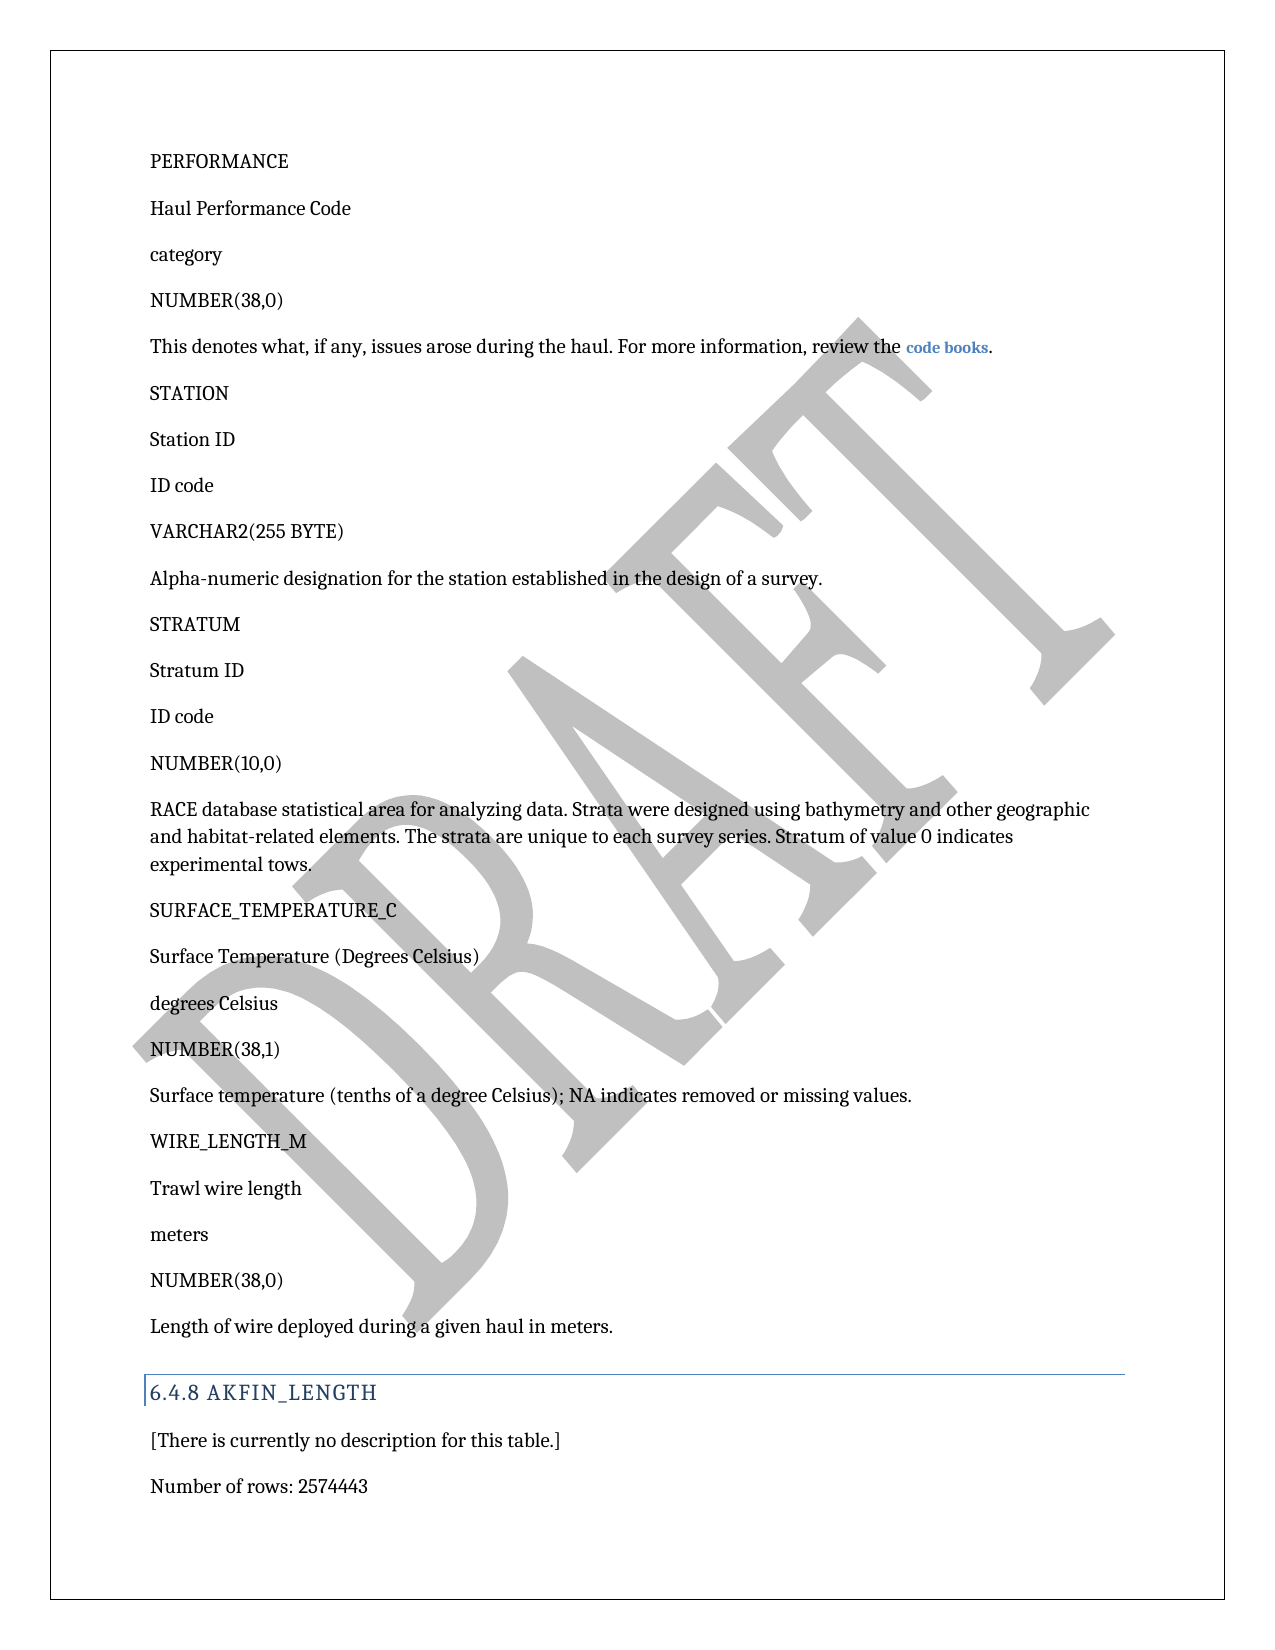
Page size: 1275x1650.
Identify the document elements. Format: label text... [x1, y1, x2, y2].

text category [150, 242, 1125, 266]
text Stratum ID [150, 659, 1125, 683]
text STRATUM [150, 612, 1125, 636]
text Station ID [150, 427, 1125, 451]
text This denotes what, if any, issues arose during the haul. For more information, review the code books. [150, 335, 1125, 359]
text Number of rows: 2574443 [150, 1475, 1125, 1499]
text NUMBER(38,0) [150, 1269, 1125, 1293]
text ID code [150, 474, 1125, 498]
text NUMBER(10,0) [150, 751, 1125, 775]
text meters [150, 1222, 1125, 1246]
text degrees Celsius [150, 991, 1125, 1015]
text Trawl wire length [150, 1176, 1125, 1200]
text WIRE_LENGTH_M [150, 1130, 1125, 1154]
text VARCHAR2(255 BYTE) [150, 520, 1125, 544]
text ID code [150, 705, 1125, 729]
text RACE database statistical area for analyzing data. Strata were designed using bathymetry and other geographic and habitat-related elements. The strata are unique to each survey series. Stratum of value 0 indicates experimental tows. [150, 797, 1125, 876]
text [There is currently no description for this table.] [150, 1428, 1125, 1452]
text Surface Temperature (Degrees Celsius) [150, 945, 1125, 969]
text Surface temperature (tenths of a degree Celsius); NA indicates removed or missing values. [150, 1084, 1125, 1108]
text SURFACE_TEMPERATURE_C [150, 899, 1125, 923]
subtitle 6.4.8 AKFIN_LENGTH [146, 1375, 1125, 1406]
text PERFORMANCE [150, 150, 1125, 174]
text Length of wire deployed during a given haul in meters. [150, 1315, 1125, 1339]
text NUMBER(38,0) [150, 289, 1125, 313]
text Haul Performance Code [150, 196, 1125, 220]
text STATION [150, 381, 1125, 405]
text Alpha-numeric designation for the station established in the design of a survey. [150, 566, 1125, 590]
text NUMBER(38,1) [150, 1037, 1125, 1061]
